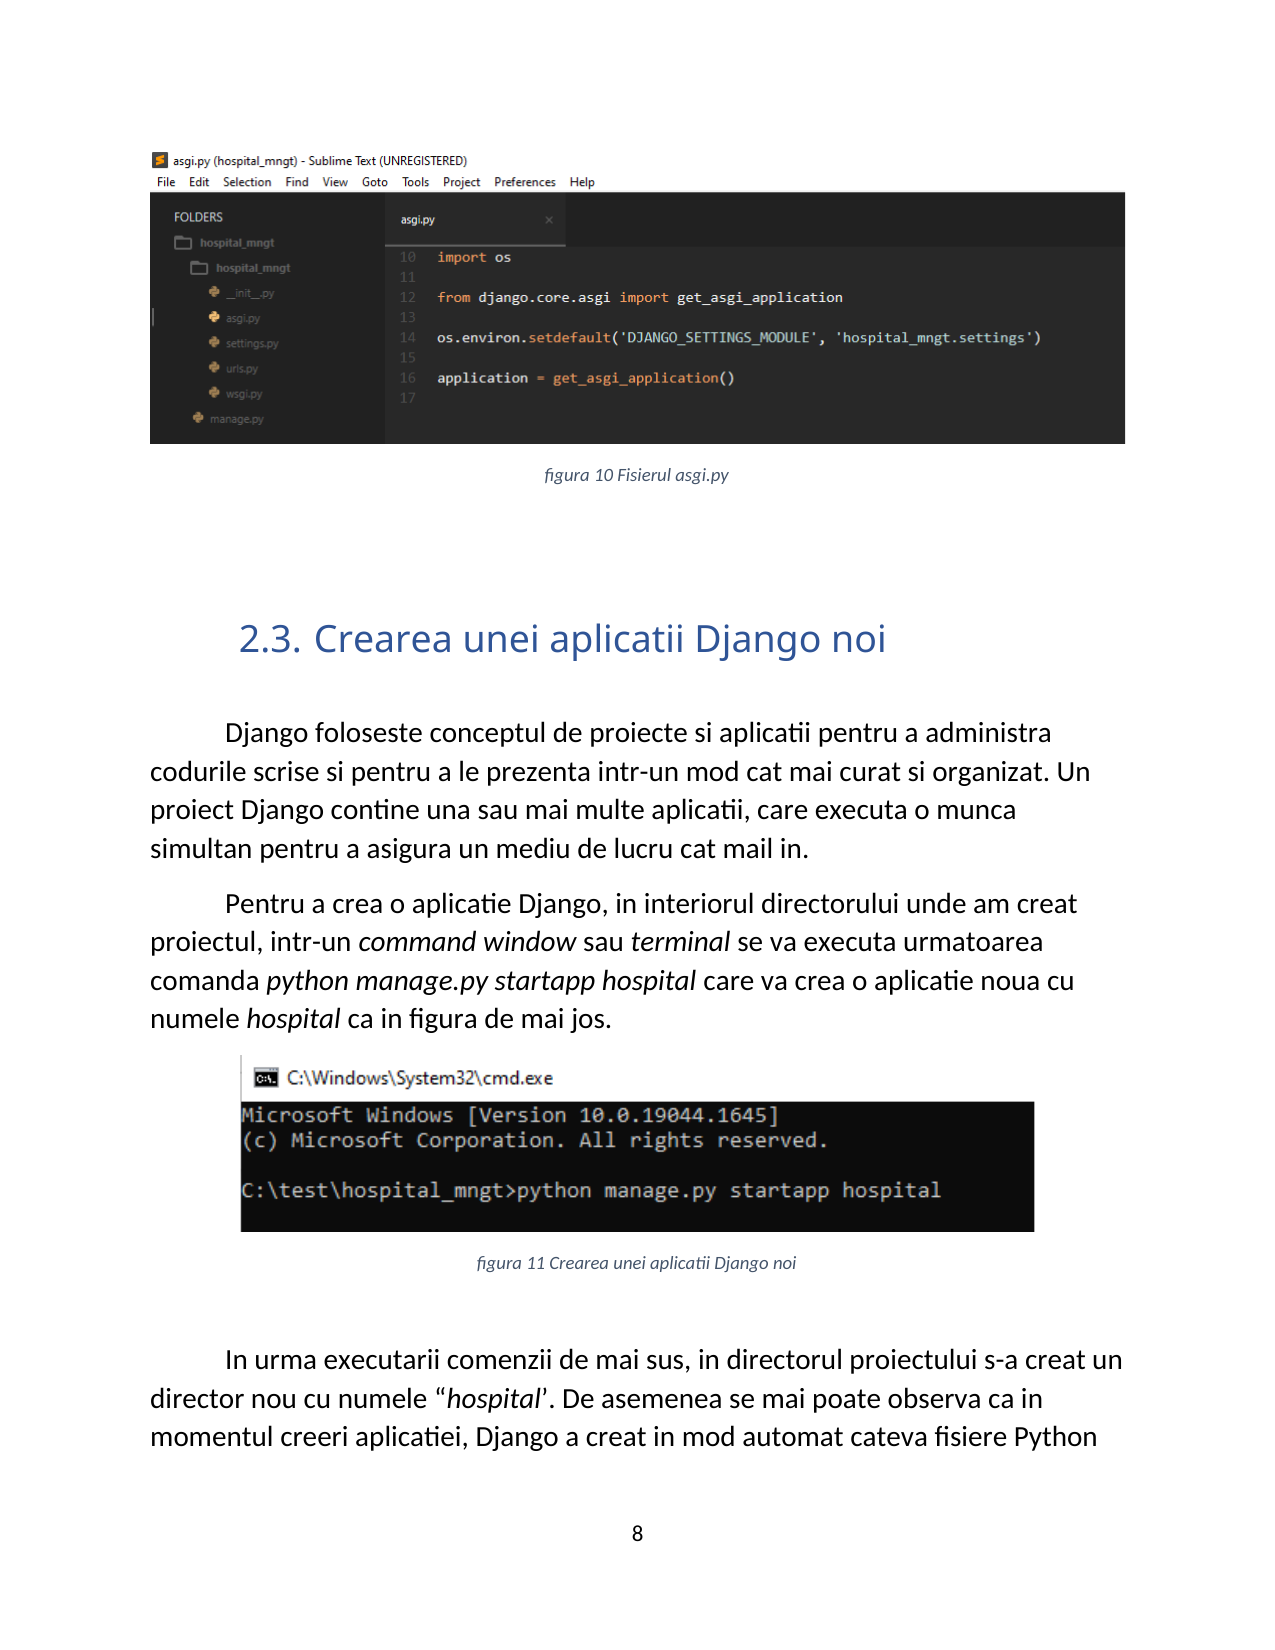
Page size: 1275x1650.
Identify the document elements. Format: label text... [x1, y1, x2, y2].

picture [150, 150, 1125, 444]
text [150, 1341, 1125, 1454]
text Pentru a crea o aplicatie Django, in interiorul directorului unde am creat proiectul, intr-un command window sau terminal se va executa urmatoarea comanda python manage.py startapp hospital care va crea o aplicatie noua cu numele hospital ca in figura de mai jos. [150, 885, 1125, 1036]
subtitle Crearea unei aplicatii Django noi [239, 613, 1125, 664]
picture [240, 1055, 1035, 1232]
text figura 10 Fisierul asgi.py [150, 463, 1125, 486]
text Django foloseste conceptul de proiecte si aplicatii pentru a administra codurile scrise si pentru a le prezenta intr-un mod cat mai curat si organizat. Un proiect Django contine una sau mai multe aplicatii, care executa o munca simultan pentru a asigura un mediu de lucru cat mail in. [150, 714, 1125, 866]
